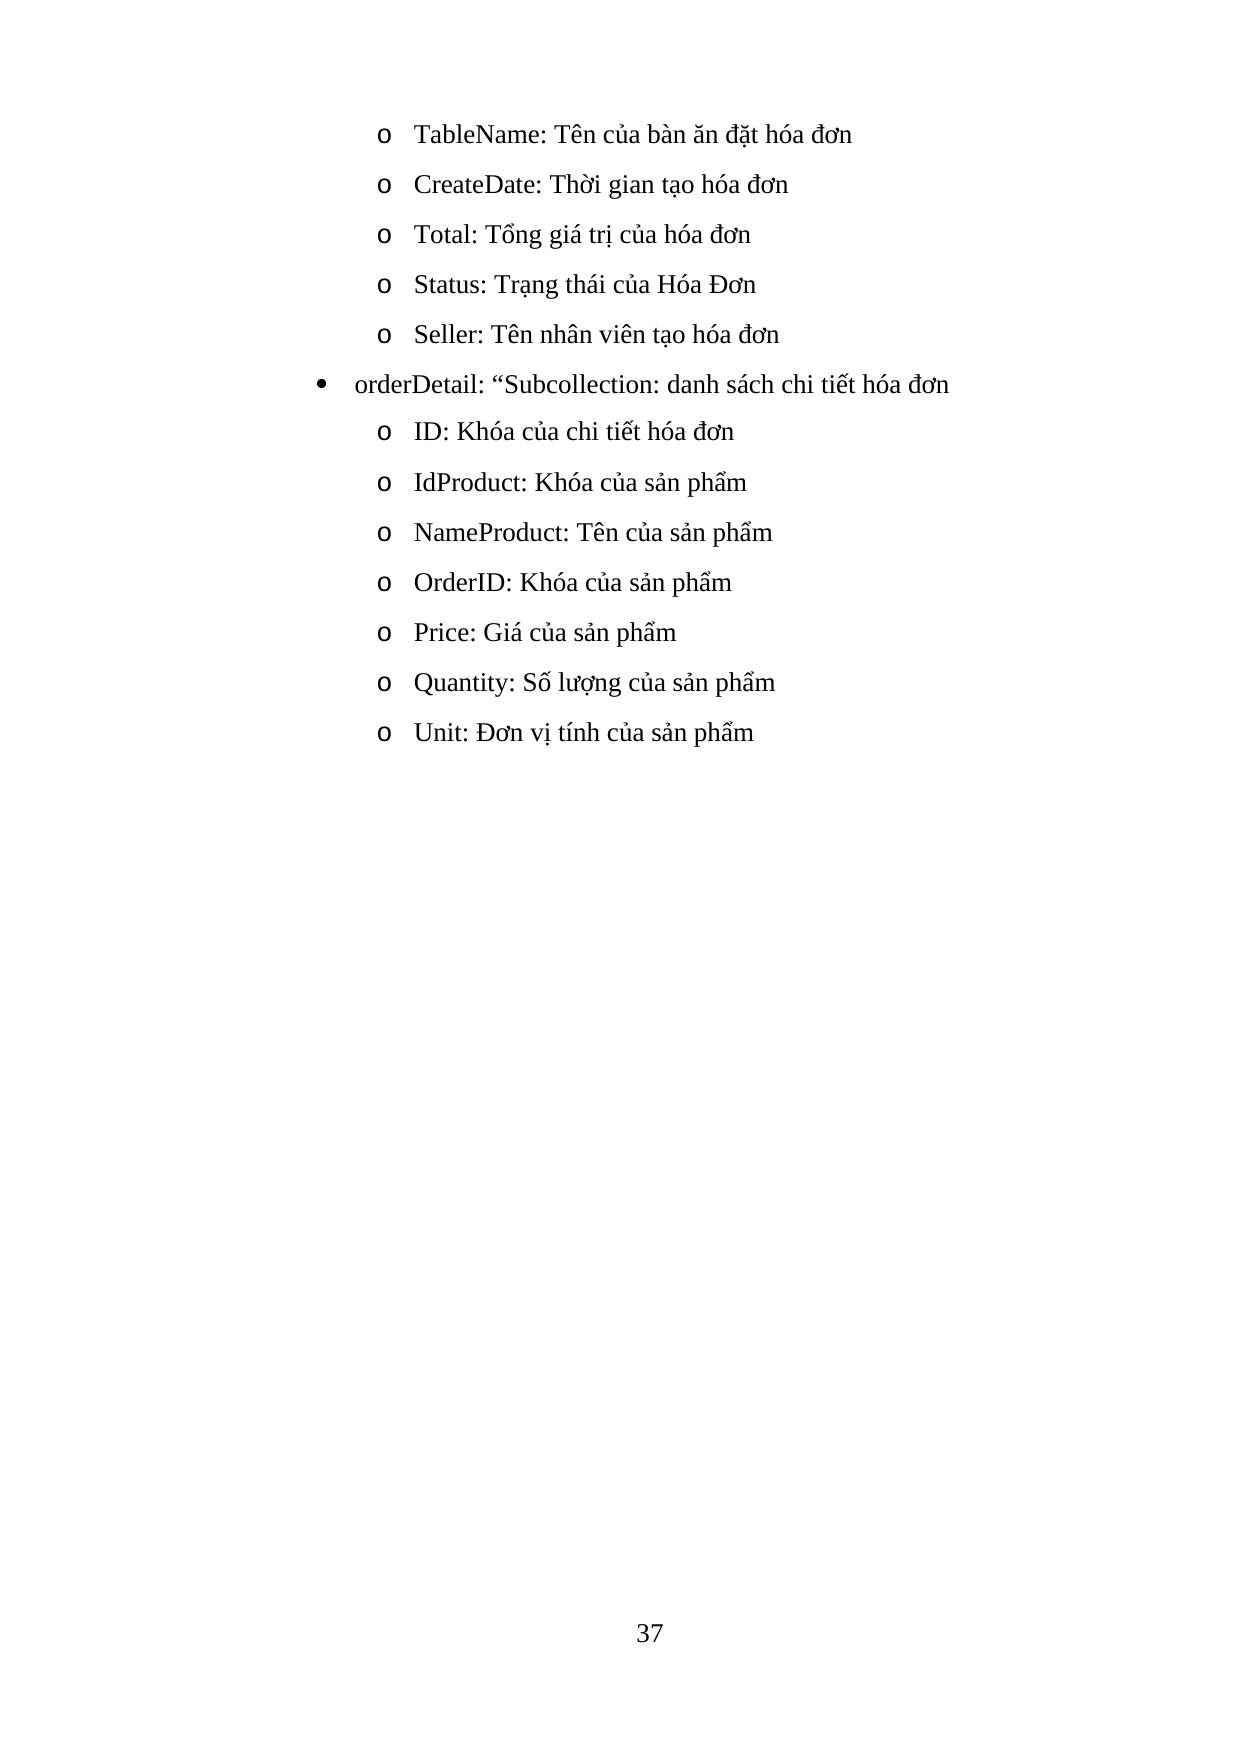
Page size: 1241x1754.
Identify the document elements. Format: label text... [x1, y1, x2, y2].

list Seller: Tên nhân viên tạo hóa đơn [376, 318, 1122, 352]
list Price: Giá của sản phẩm [376, 616, 1122, 649]
list OrderID: Khóa của sản phẩm [376, 566, 1122, 599]
list TableName: Tên của bàn ăn đặt hóa đơn [376, 118, 1122, 152]
list Status: Trạng thái của Hóa Đơn [376, 268, 1122, 302]
list NameProduct: Tên của sản phẩm [376, 516, 1122, 549]
list orderDetail: “Subcollection: danh sách chi tiết hóa đơn [317, 369, 1122, 400]
list Total: Tổng giá trị của hóa đơn [376, 218, 1122, 252]
list Unit: Đơn vị tính của sản phẩm [376, 716, 1122, 749]
list Quantity: Số lượng của sản phẩm [376, 666, 1122, 699]
list ID: Khóa của chi tiết hóa đơn [376, 416, 1122, 449]
list IdProduct: Khóa của sản phẩm [376, 466, 1122, 499]
list CreateDate: Thời gian tạo hóa đơn [376, 168, 1122, 202]
